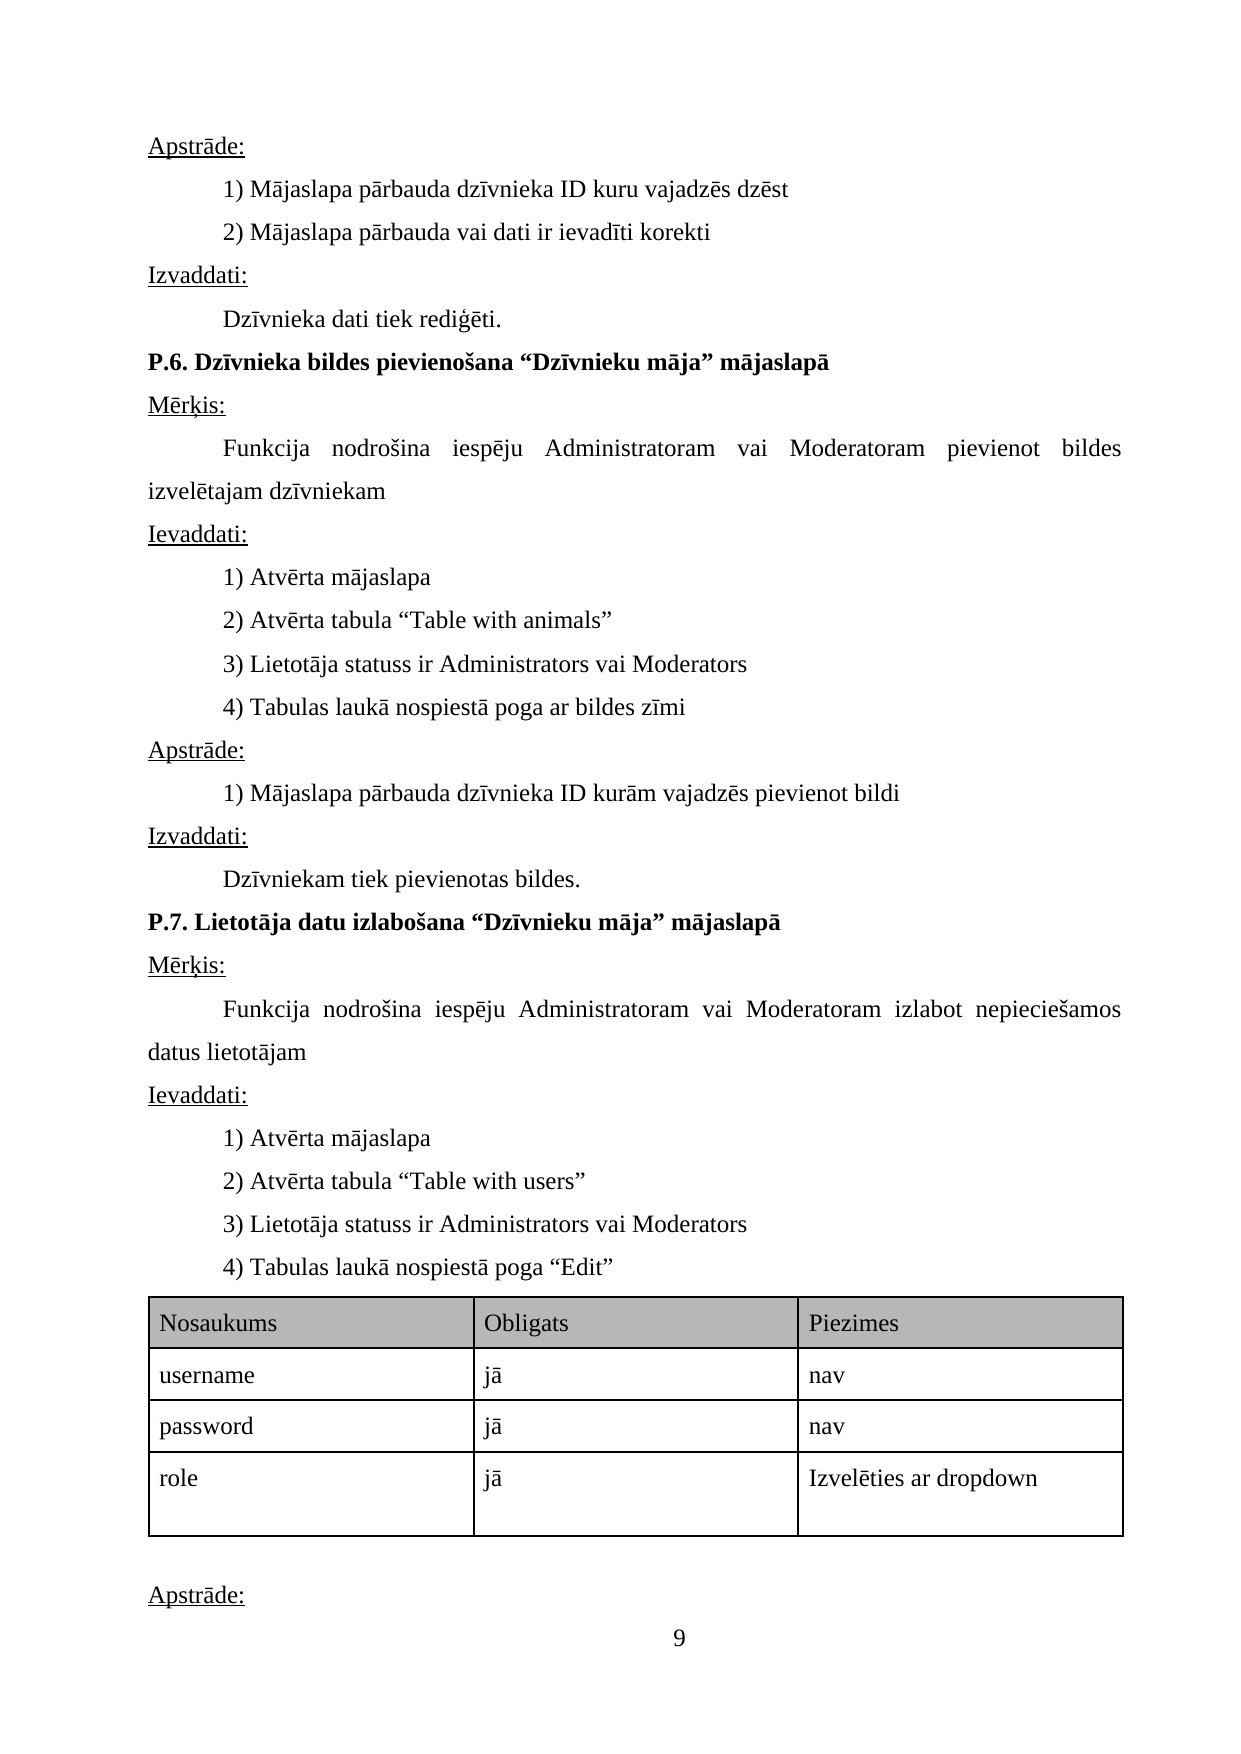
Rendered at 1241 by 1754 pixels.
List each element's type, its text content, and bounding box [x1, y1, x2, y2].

text Apstrāde: [148, 1580, 1122, 1609]
text 4) Tabulas laukā nospiestā poga ar bildes zīmi [148, 692, 1122, 721]
text Apstrāde: [148, 735, 1122, 764]
text Dzīvnieka dati tiek rediģēti. [148, 304, 1122, 332]
table_cell Izvelēties ar dropdown [799, 1453, 1122, 1535]
text P.7. Lietotāja datu izlabošana “Dzīvnieku māja” mājaslapā [148, 907, 1122, 936]
table_cell nav [799, 1349, 1122, 1399]
table_cell nav [799, 1401, 1122, 1451]
table_header Nosaukums [150, 1298, 473, 1347]
text 2) Mājaslapa pārbauda vai dati ir ievadīti korekti [148, 217, 1122, 246]
text Ievaddati: [148, 519, 1122, 548]
text Funkcija nodrošina iespēju Administratoram vai Moderatoram izlabot nepieciešamos datus lietotājam [148, 994, 1122, 1066]
table_cell password [150, 1401, 473, 1451]
text 3) Lietotāja statuss ir Administrators vai Moderators [148, 649, 1122, 677]
text 1) Mājaslapa pārbauda dzīvnieka ID kuru vajadzēs dzēst [148, 174, 1122, 203]
text Apstrāde: [148, 131, 1122, 160]
table_header Piezimes [799, 1298, 1122, 1347]
table_cell jā [475, 1401, 797, 1451]
text 1) Atvērta mājaslapa [148, 1123, 1122, 1152]
text Funkcija nodrošina iespēju Administratoram vai Moderatoram pievienot bildes izvelētajam dzīvniekam [148, 433, 1122, 505]
text Izvaddati: [148, 821, 1122, 850]
table_cell jā [475, 1453, 797, 1535]
text 2) Atvērta tabula “Table with animals” [148, 606, 1122, 634]
table_cell role [150, 1453, 473, 1535]
text 2) Atvērta tabula “Table with users” [148, 1166, 1122, 1195]
text P.6. Dzīvnieka bildes pievienošana “Dzīvnieku māja” mājaslapā [148, 347, 1122, 376]
table_cell jā [475, 1349, 797, 1399]
text 3) Lietotāja statuss ir Administrators vai Moderators [148, 1209, 1122, 1238]
text Dzīvniekam tiek pievienotas bildes. [148, 864, 1122, 893]
table_cell username [150, 1349, 473, 1399]
text 1) Mājaslapa pārbauda dzīvnieka ID kurām vajadzēs pievienot bildi [148, 778, 1122, 807]
text Ievaddati: [148, 1080, 1122, 1109]
text Mērķis: [148, 951, 1122, 979]
table_header Obligats [475, 1298, 797, 1347]
text Izvaddati: [148, 261, 1122, 289]
text Mērķis: [148, 390, 1122, 419]
text 4) Tabulas laukā nospiestā poga “Edit” [148, 1252, 1122, 1281]
text 1) Atvērta mājaslapa [148, 562, 1122, 591]
